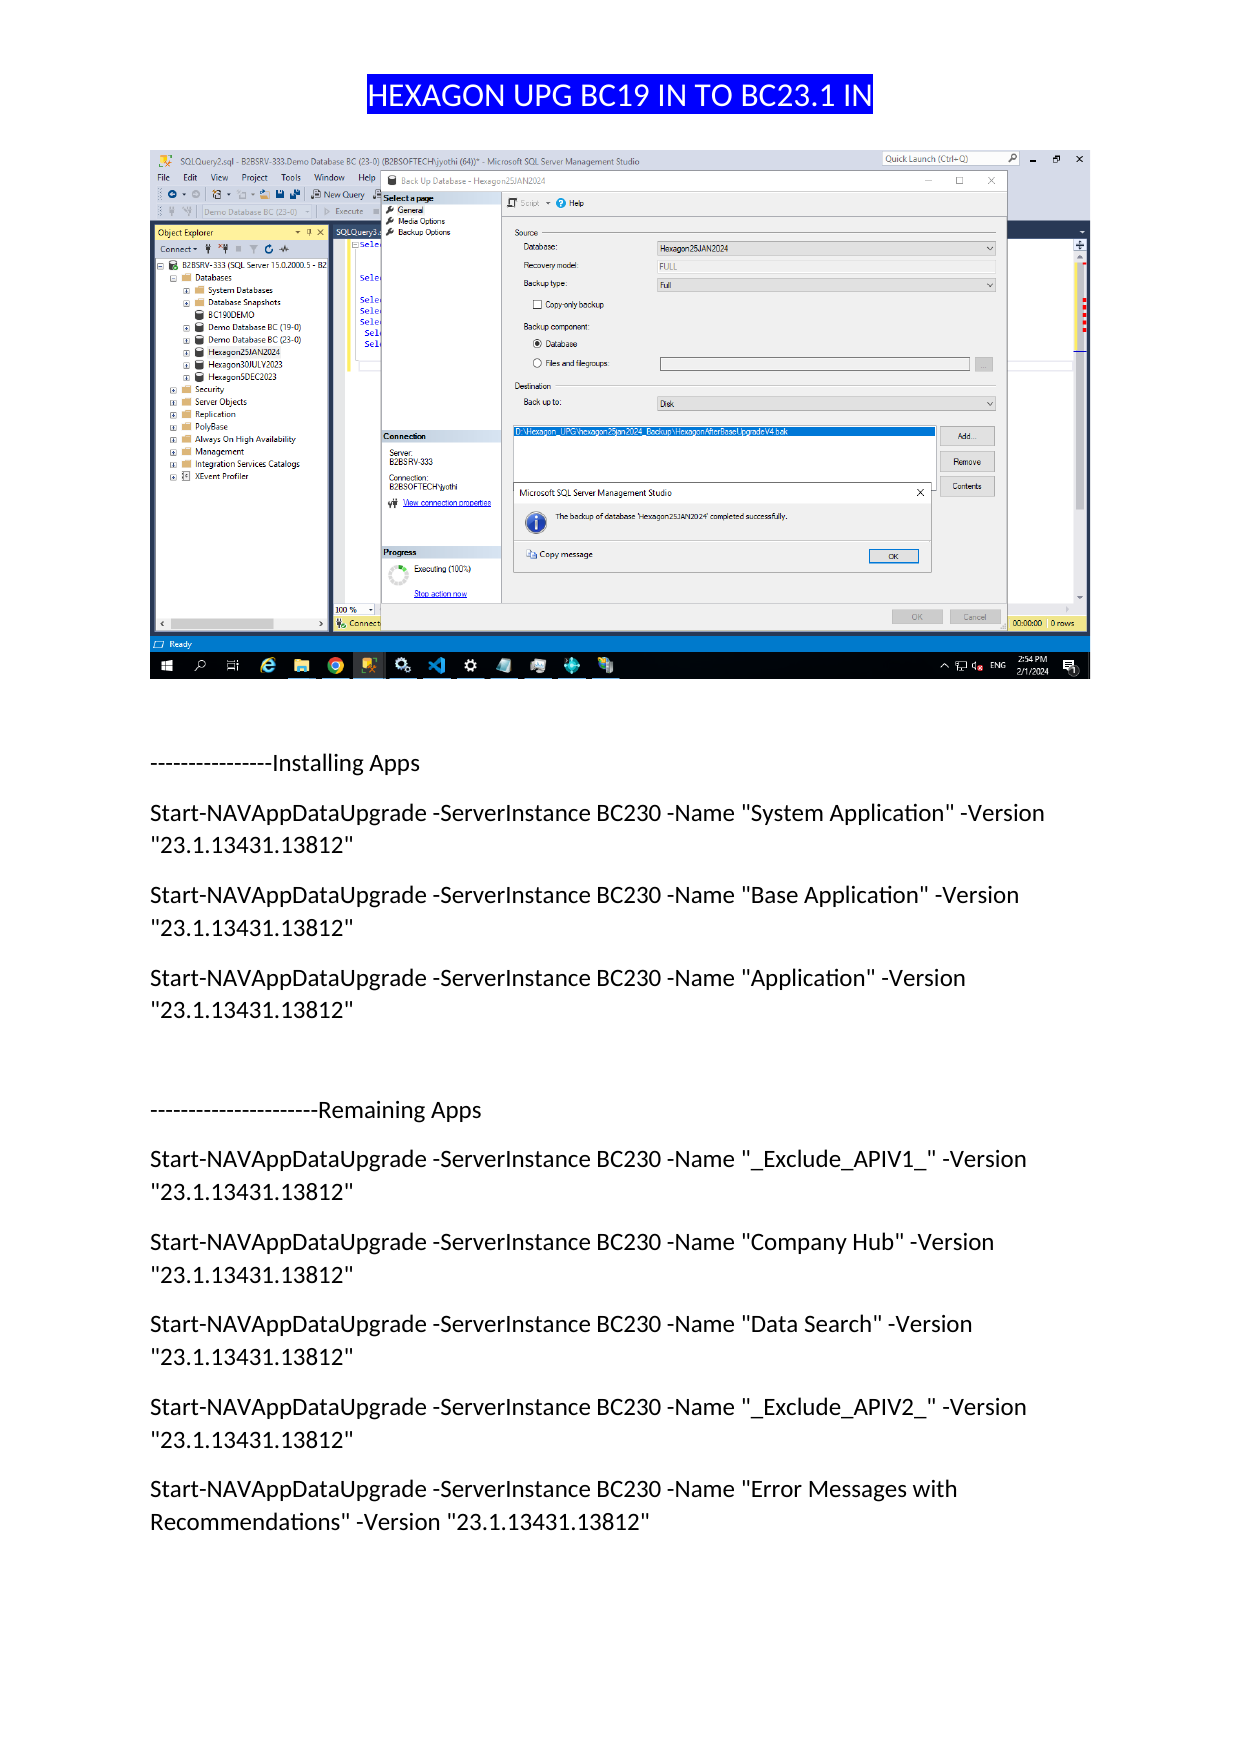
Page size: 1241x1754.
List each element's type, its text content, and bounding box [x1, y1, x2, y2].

text Start-NAVAppDataUpgrade -ServerInstance BC230 -Name "Application" -Version "23.1.13431.13812" [150, 962, 1090, 1025]
text Start-NAVAppDataUpgrade -ServerInstance BC230 -Name "System Application" -Version "23.1.13431.13812" [150, 797, 1090, 860]
text Start-NAVAppDataUpgrade -ServerInstance BC230 -Name "Data Search" -Version "23.1.13431.13812" [150, 1308, 1090, 1372]
text Start-NAVAppDataUpgrade -ServerInstance BC230 -Name "_Exclude_APIV1_" -Version "23.1.13431.13812" [150, 1143, 1090, 1207]
text ----------------------Remaining Apps [150, 1094, 1090, 1124]
text ----------------Installing Apps [150, 747, 1090, 778]
text Start-NAVAppDataUpgrade -ServerInstance BC230 -Name "Base Application" -Version "23.1.13431.13812" [150, 879, 1090, 943]
text Start-NAVAppDataUpgrade -ServerInstance BC230 -Name "Company Hub" -Version "23.1.13431.13812" [150, 1226, 1090, 1289]
picture [150, 150, 1091, 679]
text Start-NAVAppDataUpgrade -ServerInstance BC230 -Name "_Exclude_APIV2_" -Version "23.1.13431.13812" [150, 1391, 1090, 1454]
text Start-NAVAppDataUpgrade -ServerInstance BC230 -Name "Error Messages with Recommendations" -Version "23.1.13431.13812" [150, 1473, 1090, 1537]
